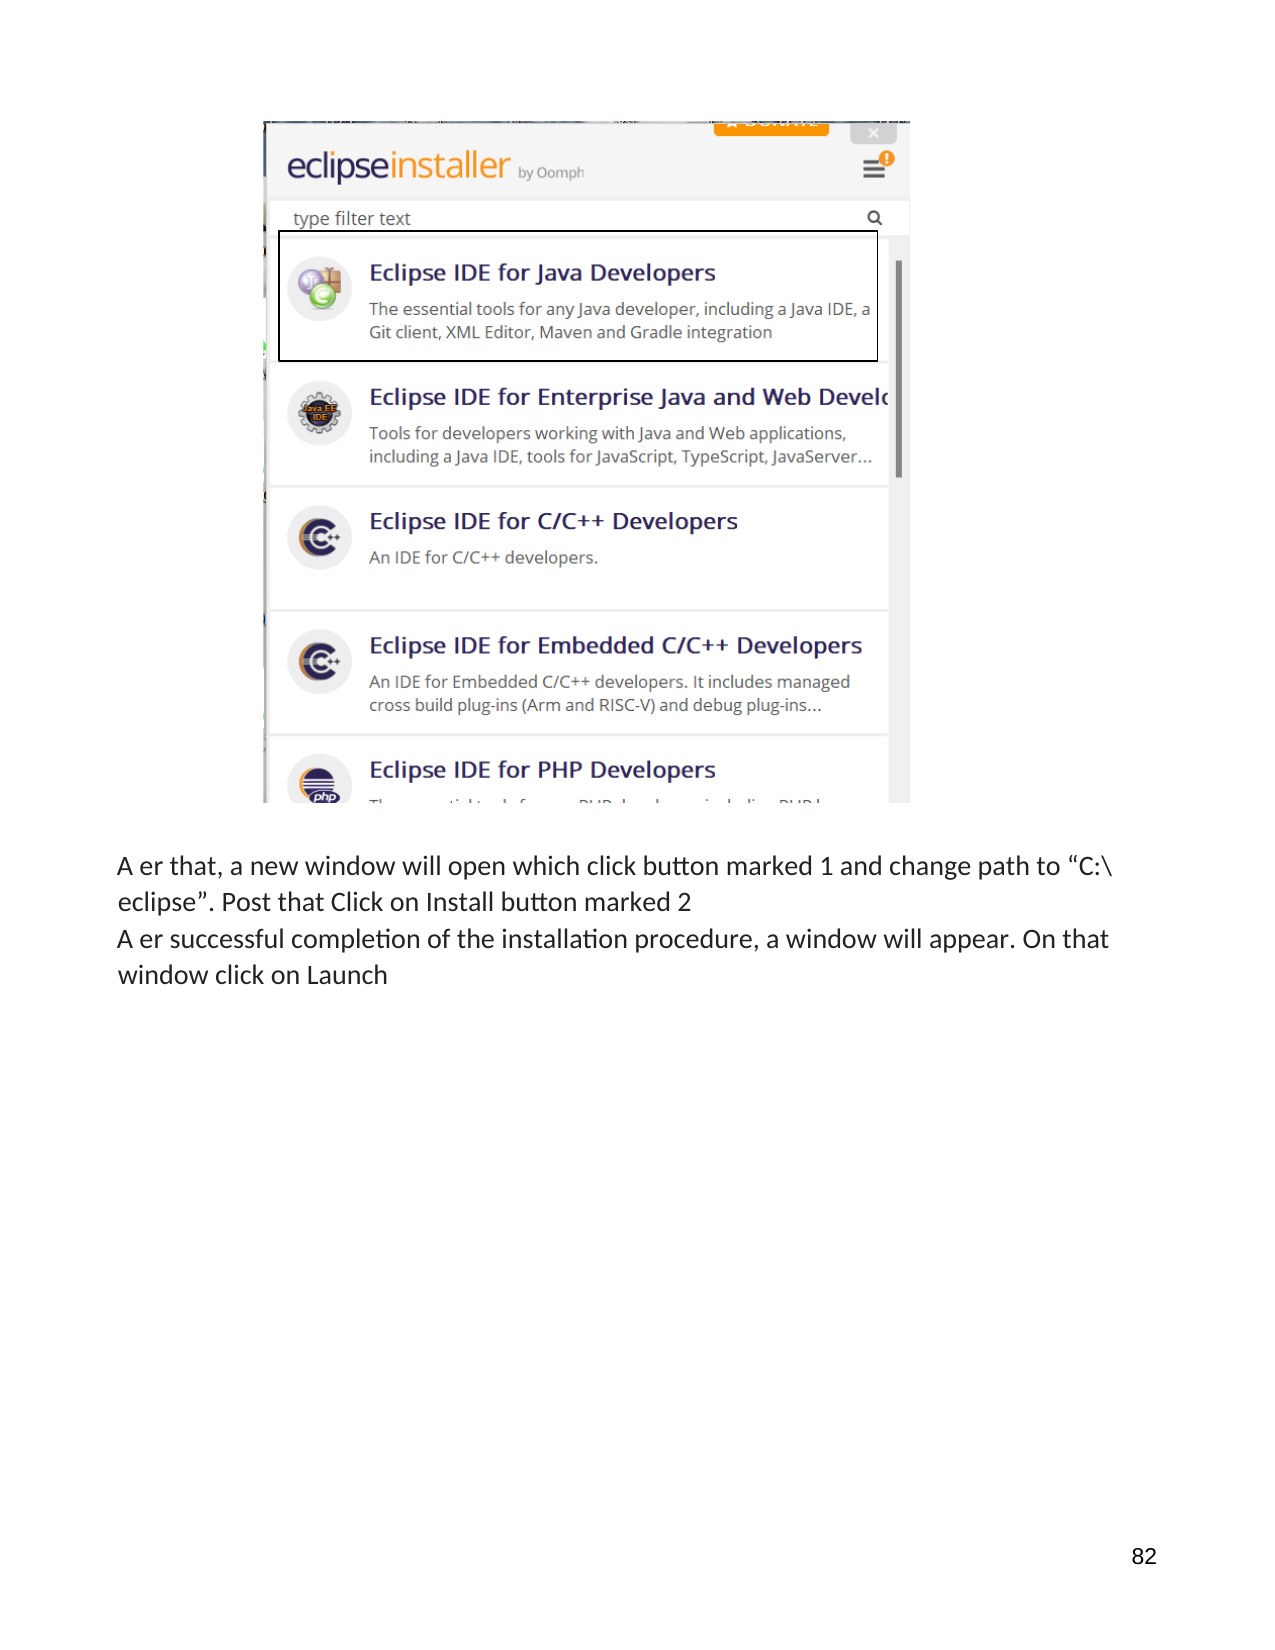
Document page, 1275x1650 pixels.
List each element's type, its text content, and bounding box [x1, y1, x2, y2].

picture [263, 121, 911, 803]
text A er successful completion of the installation procedure, a window will appear. On that window click on Launch [117, 921, 1157, 992]
text A er that, a new window will open which click button marked 1 and change path to “C:\eclipse”. Post that Click on Install button marked 2 [117, 848, 1157, 918]
